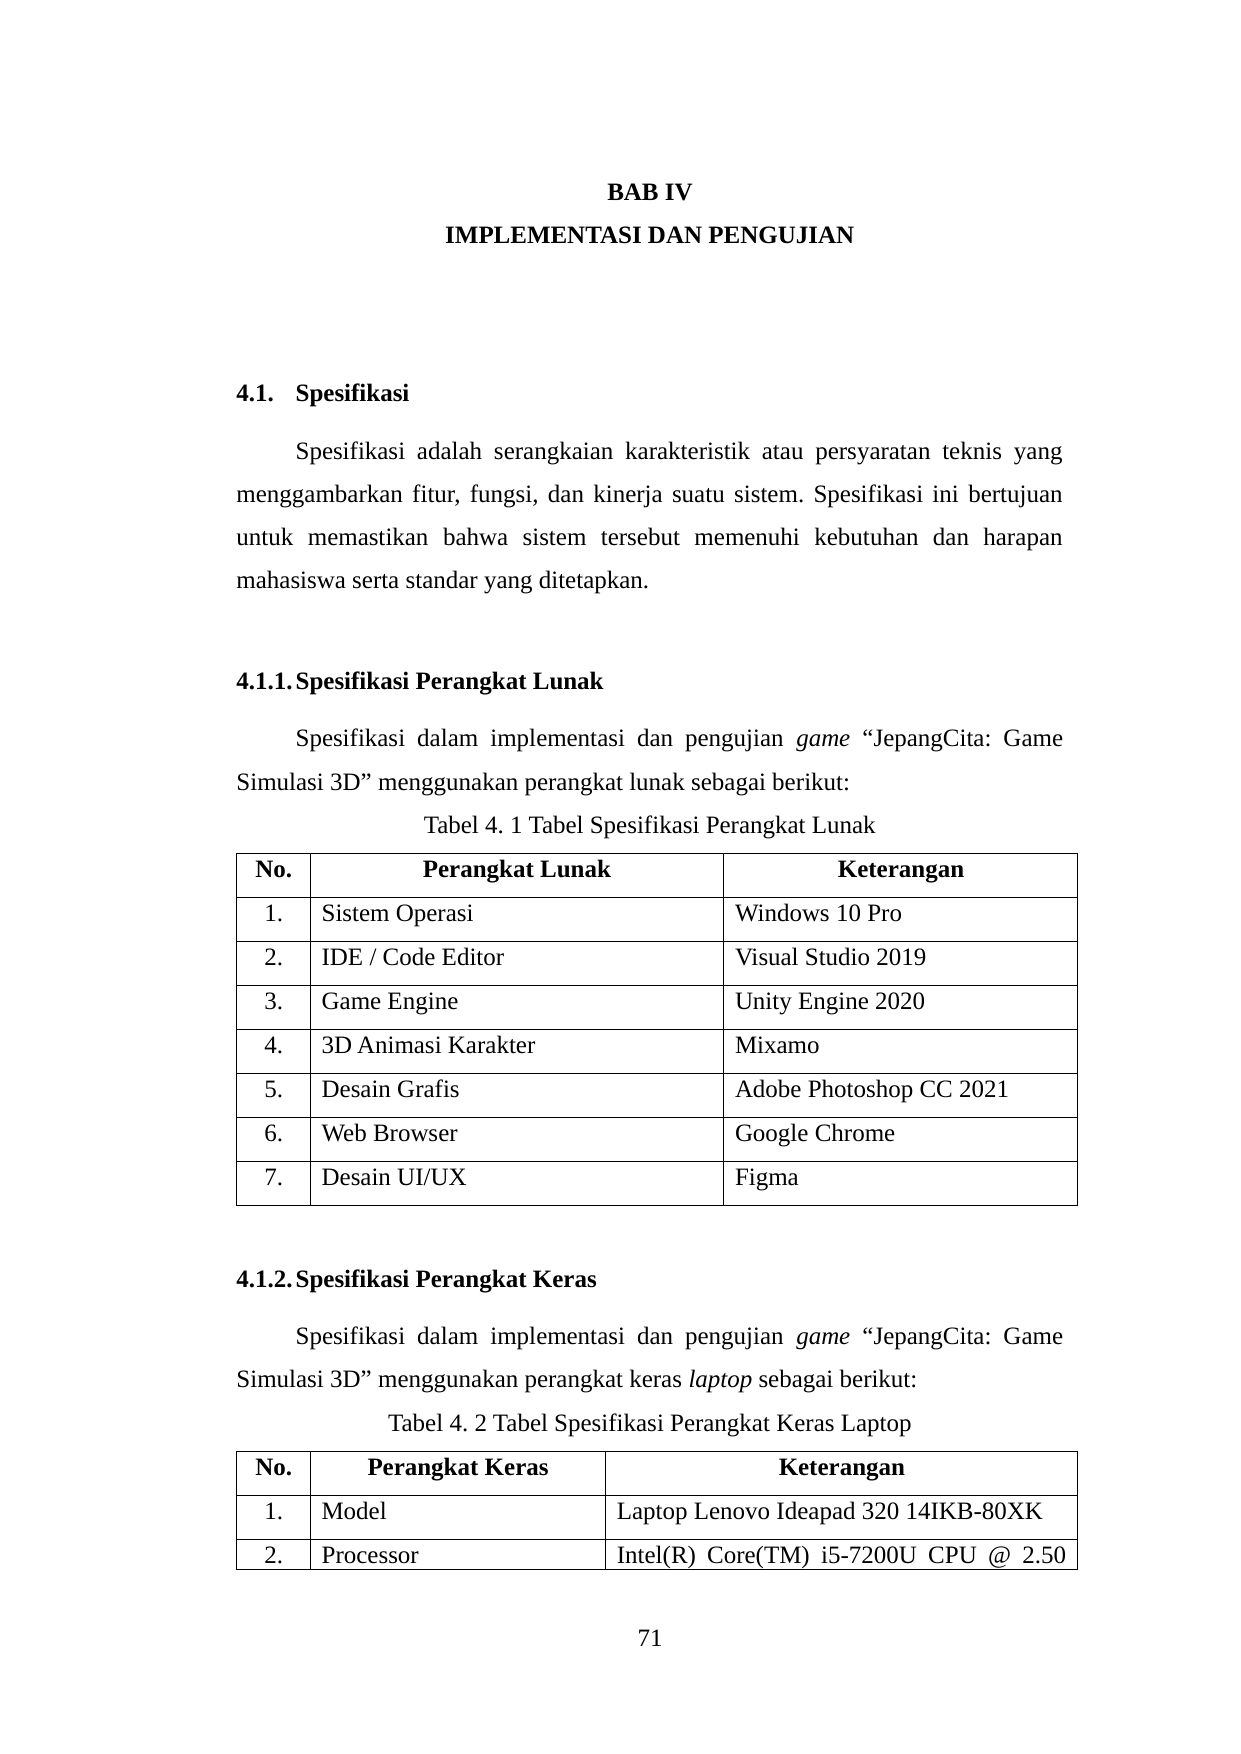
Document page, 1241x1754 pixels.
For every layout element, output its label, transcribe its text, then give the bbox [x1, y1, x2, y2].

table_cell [606, 1540, 1077, 1569]
table_cell Adobe Photoshop CC 2021 [724, 1074, 1077, 1117]
text Tabel 4. 1 Tabel Spesifikasi Perangkat Lunak [236, 810, 1063, 838]
table_cell Model [311, 1496, 605, 1539]
table_cell 3D Animasi Karakter [311, 1030, 723, 1073]
table_cell Game Engine [311, 986, 723, 1029]
table_cell 1. [237, 898, 310, 941]
table_cell Laptop Lenovo Ideapad 320 14IKB-80XK [606, 1496, 1077, 1539]
table_cell 2. [237, 942, 310, 985]
subtitle Spesifikasi [236, 378, 1063, 407]
table_cell 6. [237, 1118, 310, 1161]
subtitle Spesifikasi Perangkat Keras [236, 1264, 1063, 1293]
table_cell Visual Studio 2019 [724, 942, 1077, 985]
table_cell Windows 10 Pro [724, 898, 1077, 941]
table_header Keterangan [724, 854, 1077, 897]
text Spesifikasi dalam implementasi dan pengujian game “JepangCita: Game Simulasi 3D” menggunakan perangkat keras laptop sebagai berikut: [236, 1321, 1063, 1393]
table_cell 3. [237, 986, 310, 1029]
table_cell Desain Grafis [311, 1074, 723, 1117]
table_cell Desain UI/UX [311, 1162, 723, 1205]
table_header No. [237, 1452, 310, 1495]
table_cell Processor [311, 1540, 605, 1569]
table_cell 5. [237, 1074, 310, 1117]
table_cell Google Chrome [724, 1118, 1077, 1161]
text Tabel 4. 2 Tabel Spesifikasi Perangkat Keras Laptop [236, 1408, 1063, 1436]
table_header Keterangan [606, 1452, 1077, 1495]
table_cell Unity Engine 2020 [724, 986, 1077, 1029]
table_header No. [237, 854, 310, 897]
table_cell Mixamo [724, 1030, 1077, 1073]
text Spesifikasi dalam implementasi dan pengujian game “JepangCita: Game Simulasi 3D” menggunakan perangkat lunak sebagai berikut: [236, 723, 1063, 795]
table_cell 2. [237, 1540, 310, 1569]
table_cell IDE / Code Editor [311, 942, 723, 985]
text Spesifikasi adalah serangkaian karakteristik atau persyaratan teknis yang menggambarkan fitur, fungsi, dan kinerja suatu sistem. Spesifikasi ini bertujuan untuk memastikan bahwa sistem tersebut memenuhi kebutuhan dan harapan mahasiswa serta standar yang ditetapkan. [236, 436, 1063, 594]
table_header Perangkat Lunak [311, 854, 723, 897]
table_cell 7. [237, 1162, 310, 1205]
table_header Perangkat Keras [311, 1452, 605, 1495]
table_cell Figma [724, 1162, 1077, 1205]
table_cell 4. [237, 1030, 310, 1073]
subtitle BAB IV IMPLEMENTASI DAN PENGUJIAN [236, 177, 1063, 249]
subtitle Spesifikasi Perangkat Lunak [236, 666, 1063, 695]
table_cell 1. [237, 1496, 310, 1539]
table_cell Sistem Operasi [311, 898, 723, 941]
table_cell Web Browser [311, 1118, 723, 1161]
